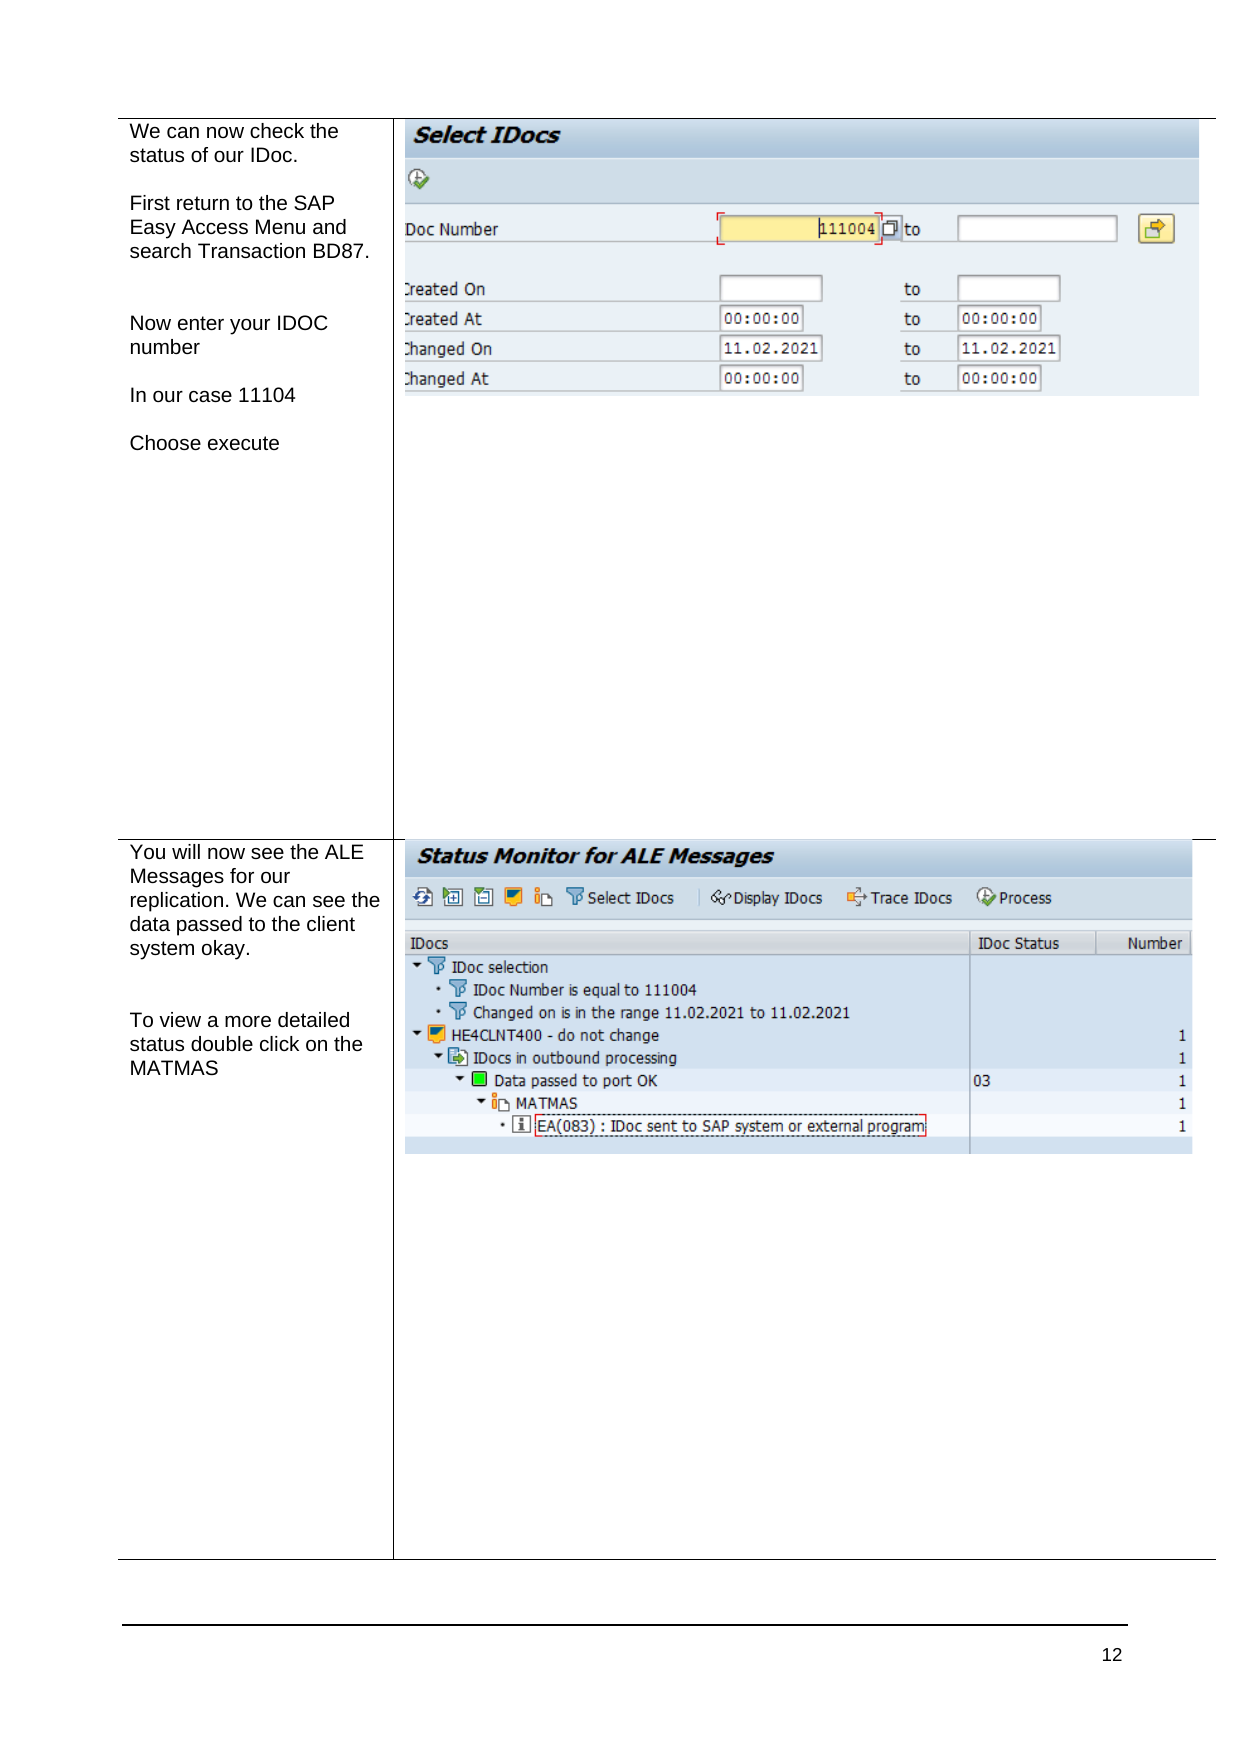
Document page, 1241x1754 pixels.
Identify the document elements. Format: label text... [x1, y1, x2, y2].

table_header [394, 119, 1216, 839]
table_cell [394, 840, 1216, 1559]
table_cell You will now see the ALE Messages for our replication. We can see the data passed to the client system okay. To view a more detailed status double click on the MATMAS [118, 840, 393, 1559]
picture [405, 119, 1200, 396]
picture [405, 839, 1193, 1154]
table_header We can now check the status of our IDoc. First return to the SAP Easy Access Menu and search Transaction BD87. Now enter your IDOC number In our case 11104 Choose execute [118, 119, 393, 839]
